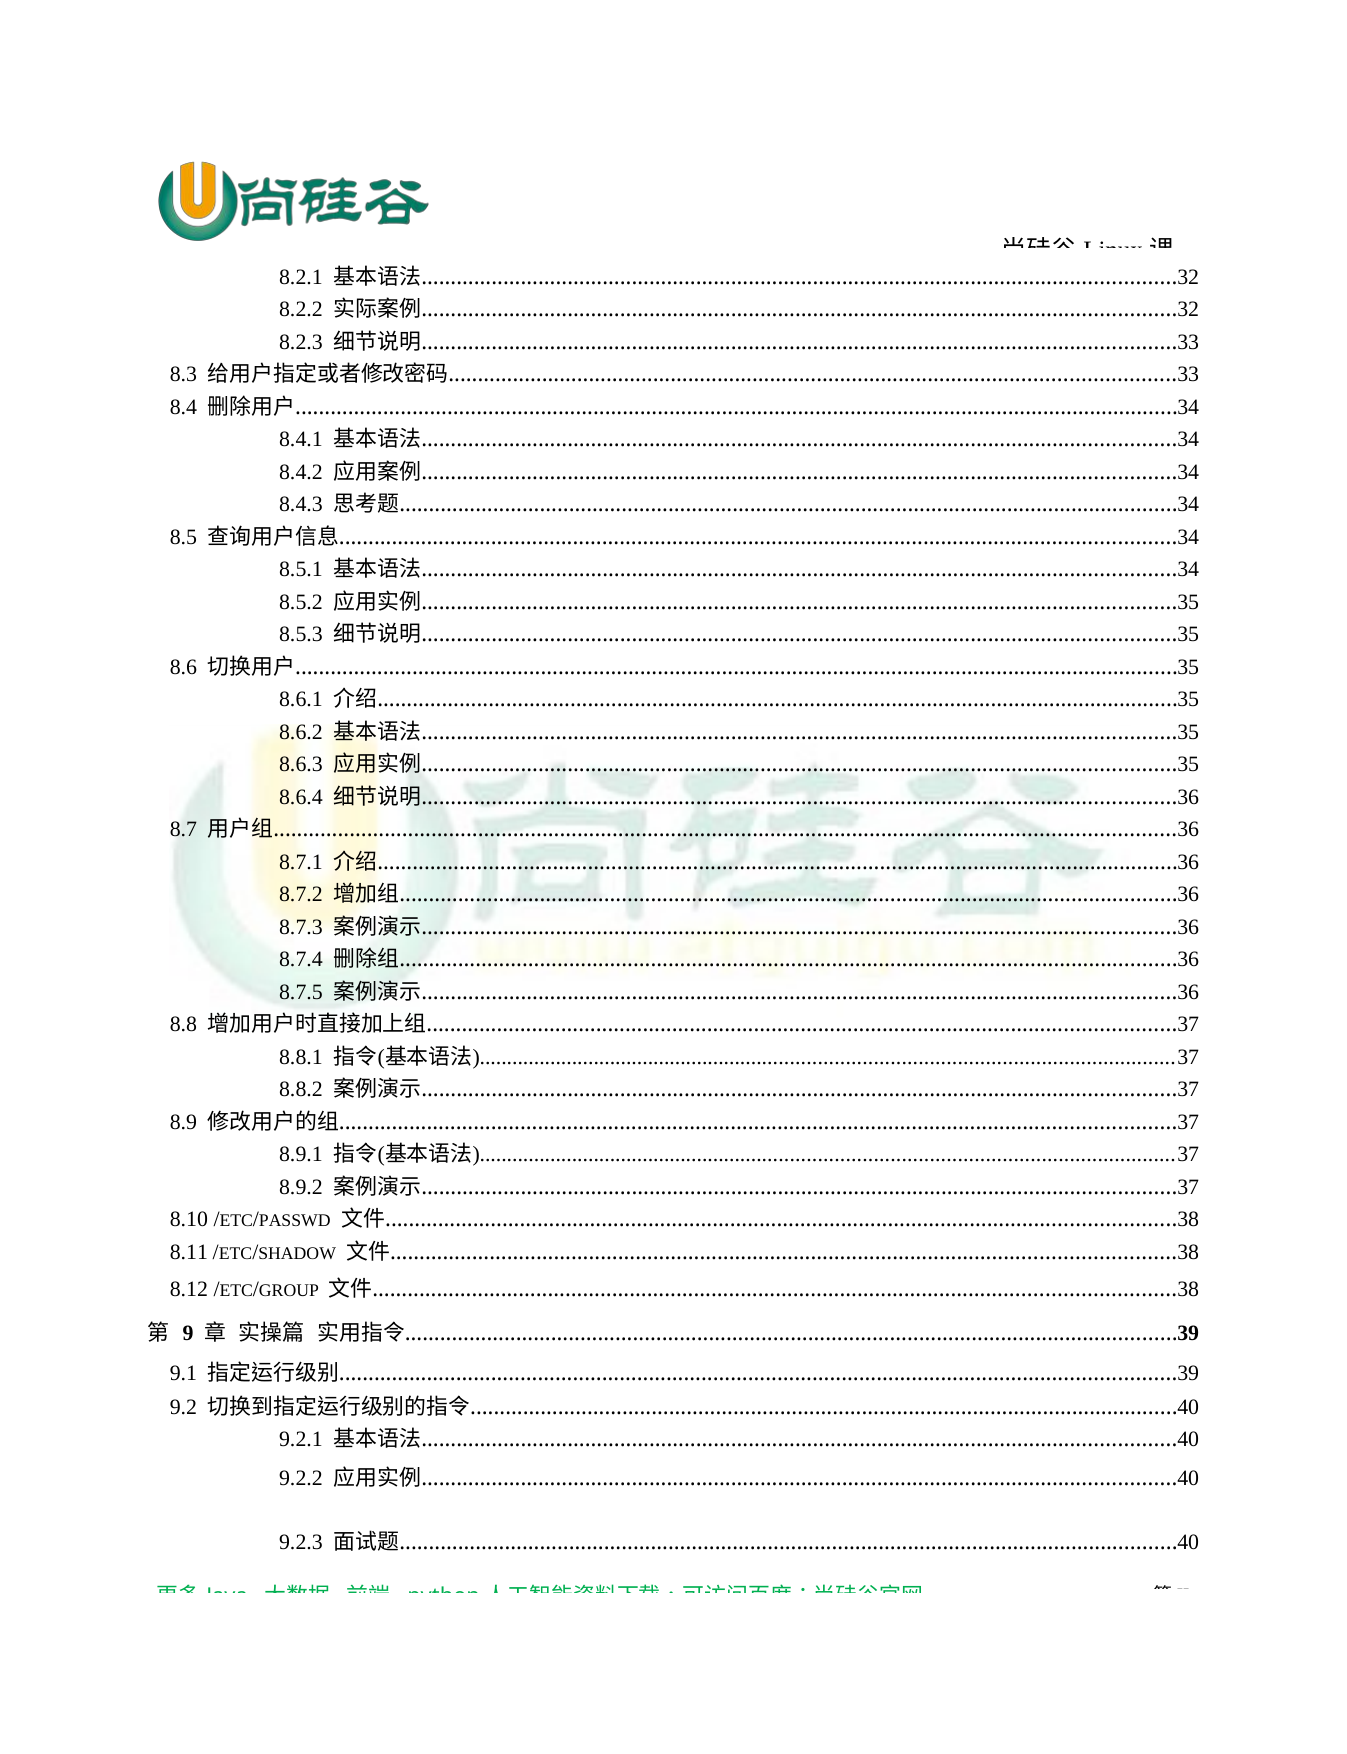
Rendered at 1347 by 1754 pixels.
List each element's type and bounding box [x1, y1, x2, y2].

picture [147, 153, 436, 249]
picture [169, 724, 1131, 1020]
